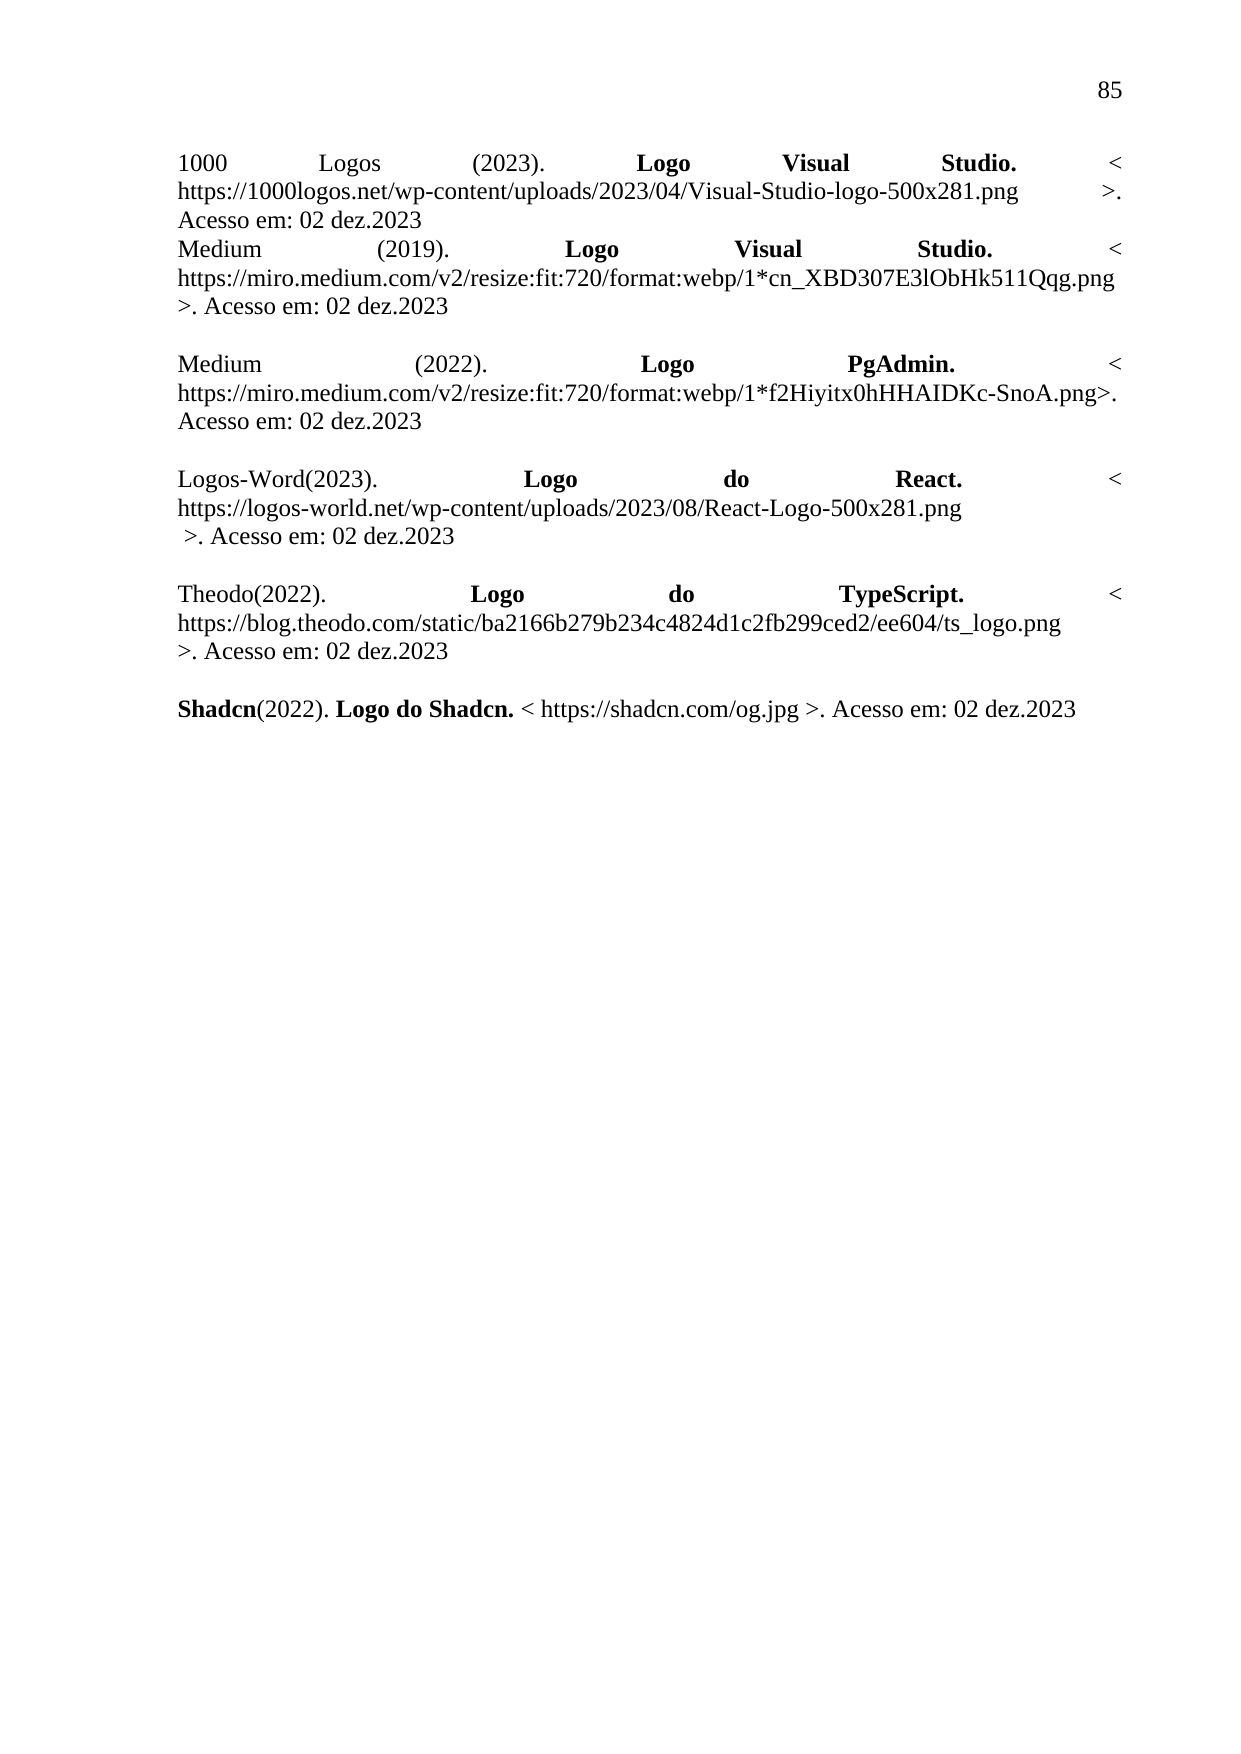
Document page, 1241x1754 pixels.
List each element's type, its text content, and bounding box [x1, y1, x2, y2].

text >. Acesso em: 02 dez.2023 [177, 636, 1122, 665]
text >. Acesso em: 02 dez.2023 [177, 521, 1122, 550]
text Medium (2022). Logo PgAdmin. < https://miro.medium.com/v2/resize:fit:720/format:webp/1*f2Hiyitx0hHHAIDKc-SnoA.png>. Acesso em: 02 dez.2023 [177, 349, 1122, 435]
text Shadcn(2022). Logo do Shadcn. < https://shadcn.com/og.jpg >. Acesso em: 02 dez.2023 [177, 694, 1122, 723]
text 1000 Logos (2023). Logo Visual Studio. < https://1000logos.net/wp-content/uploads/2023/04/Visual-Studio-logo-500x281.png >. Acesso em: 02 dez.2023 [177, 148, 1122, 234]
text Logos-Word(2023). Logo do React. < https://logos-world.net/wp-content/uploads/2023/08/React-Logo-500x281.png [177, 464, 1122, 521]
text Medium (2019). Logo Visual Studio. < https://miro.medium.com/v2/resize:fit:720/format:webp/1*cn_XBD307E3lObHk511Qqg.png >. Acesso em: 02 dez.2023 [177, 234, 1122, 320]
text Theodo(2022). Logo do TypeScript. < https://blog.theodo.com/static/ba2166b279b234c4824d1c2fb299ced2/ee604/ts_logo.png [177, 579, 1122, 636]
